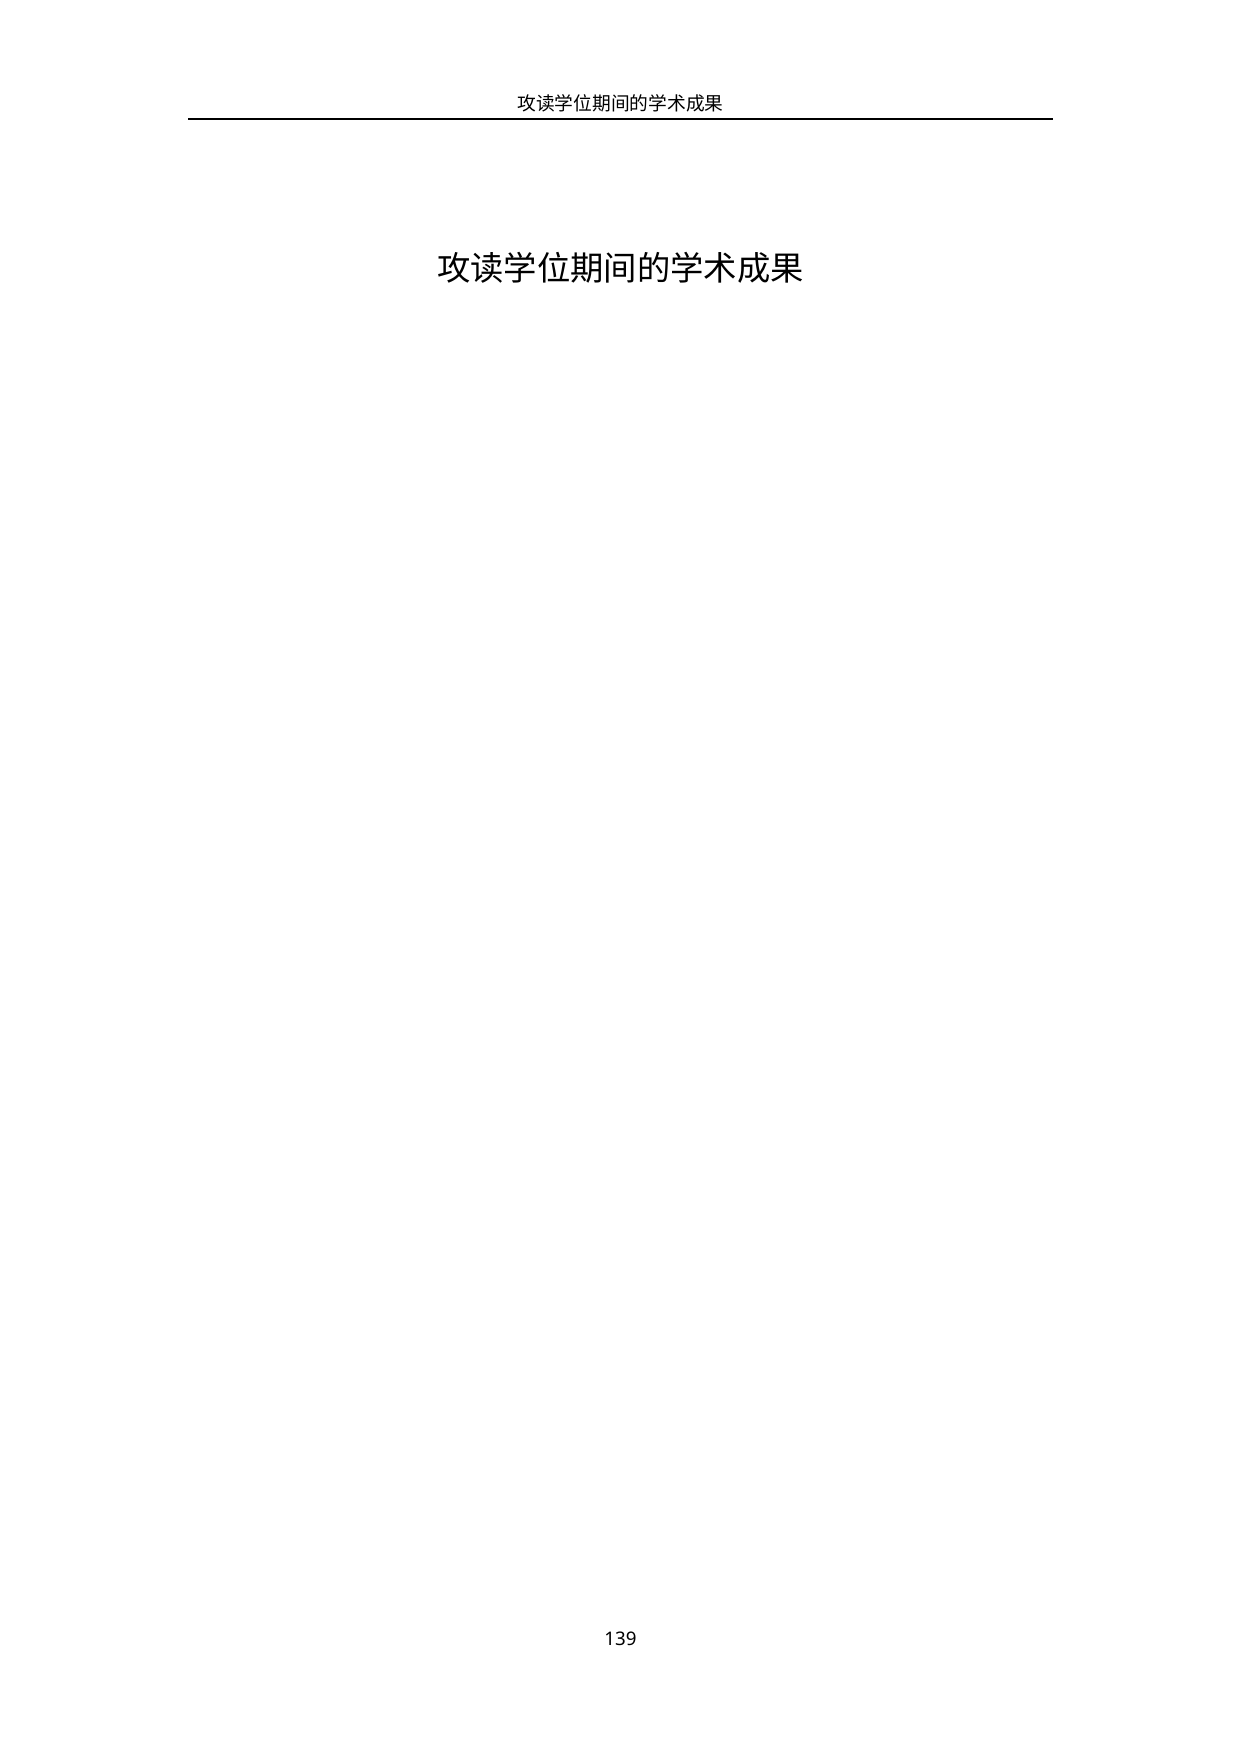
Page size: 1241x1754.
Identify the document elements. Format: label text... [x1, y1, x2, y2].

text 攻读学位期间的学术成果 [187, 232, 1053, 300]
